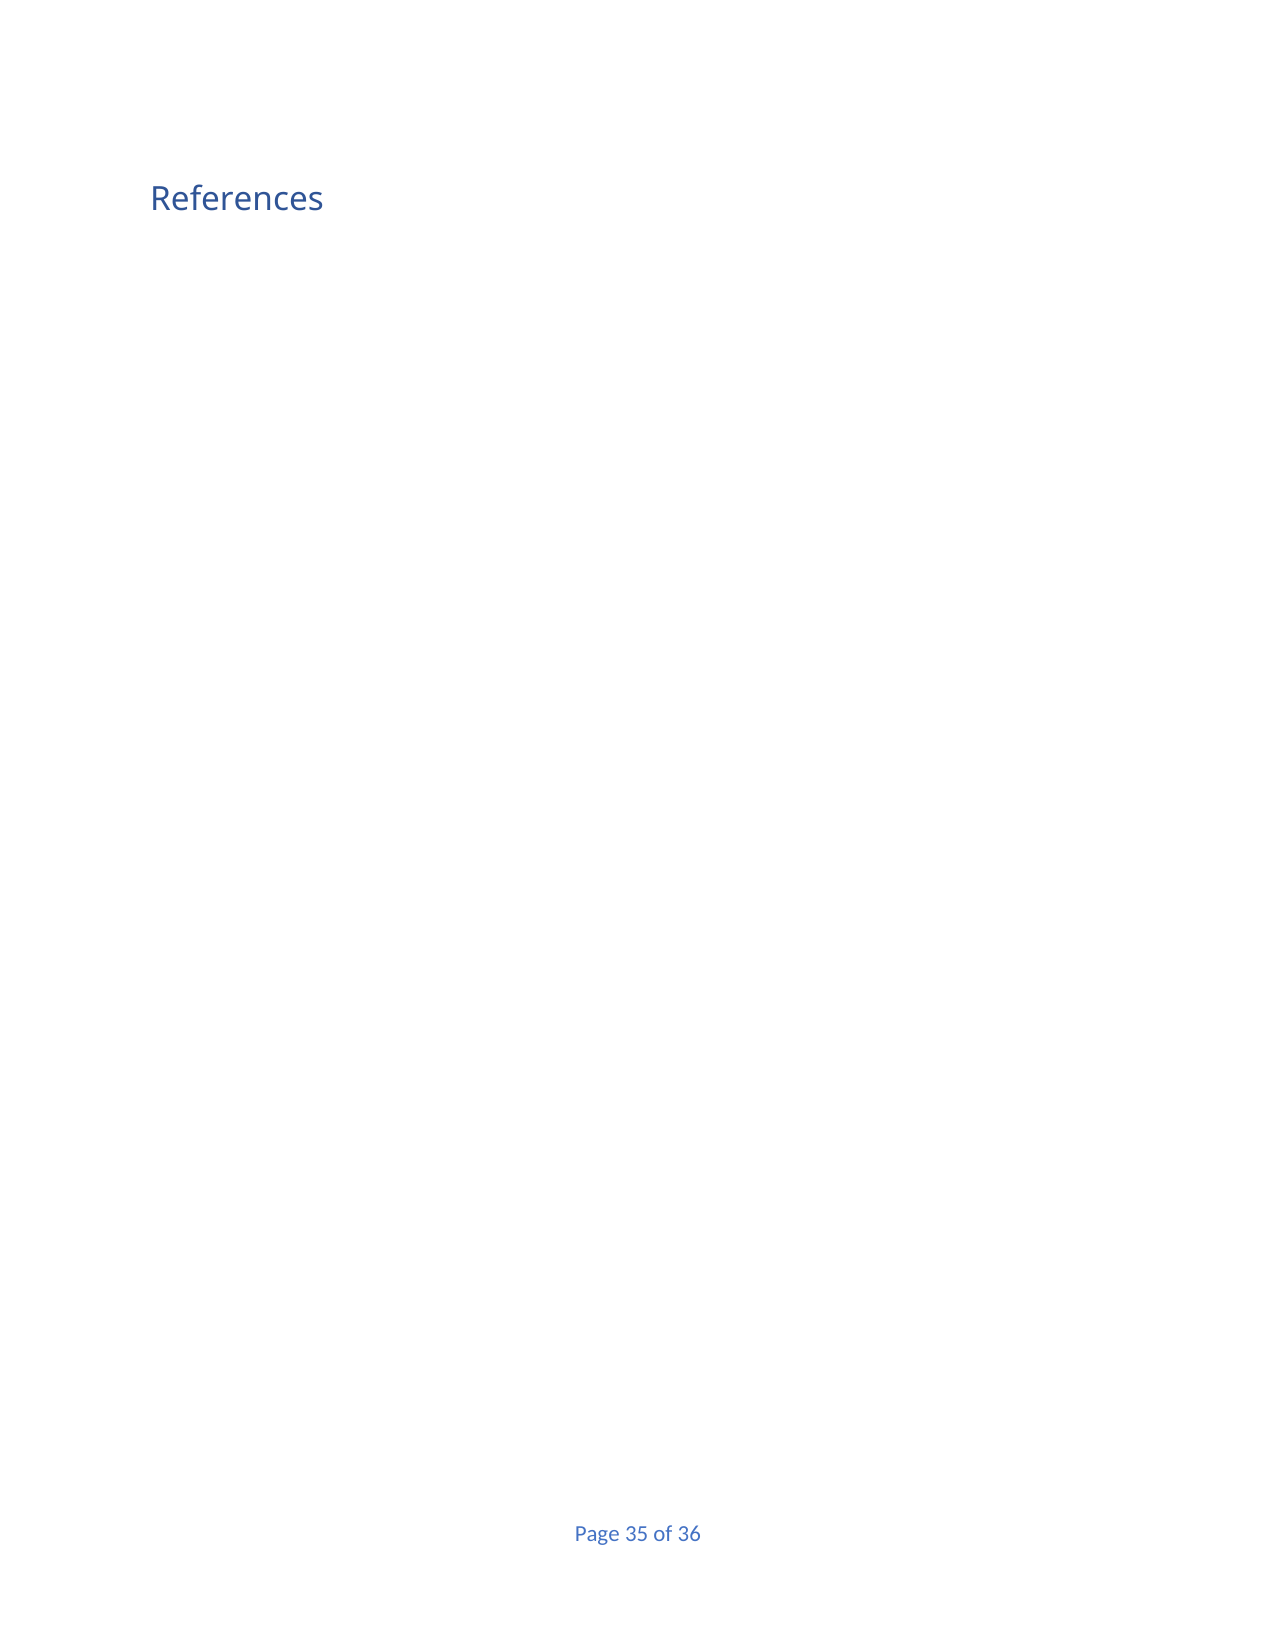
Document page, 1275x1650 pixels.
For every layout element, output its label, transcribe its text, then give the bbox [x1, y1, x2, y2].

subtitle References [150, 175, 1125, 220]
